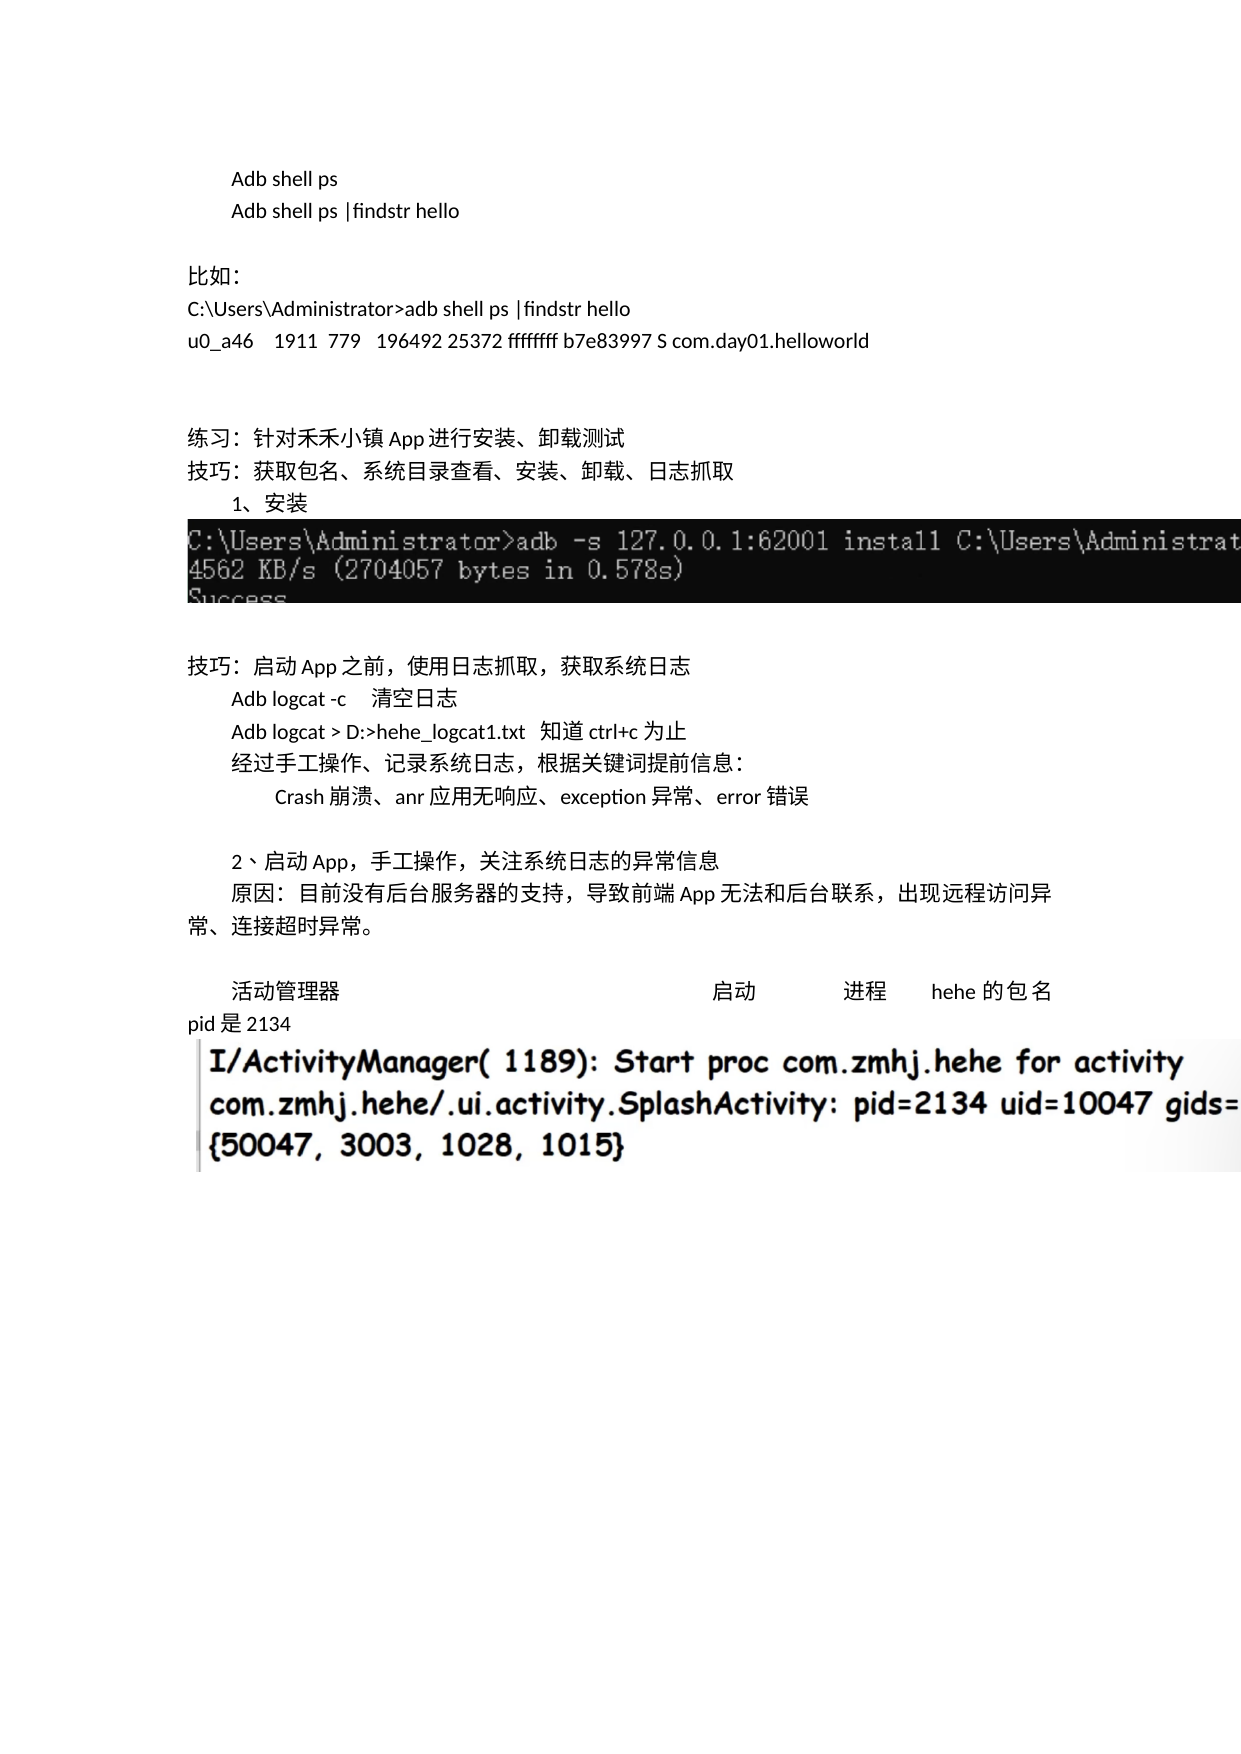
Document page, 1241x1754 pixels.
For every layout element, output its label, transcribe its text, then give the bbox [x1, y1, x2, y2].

list 练习：针对禾禾小镇App进行安装、卸载测试 [187, 422, 1053, 454]
list 启动App，手工操作，关注系统日志的异常信息 [187, 844, 1053, 877]
list 原因：目前没有后台服务器的支持，导致前端App无法和后台联系，出现远程访问异常、连接超时异常。 [187, 877, 1053, 942]
list Adb shell ps |findstr hello [187, 194, 1053, 227]
list C:\Users\Administrator>adb shell ps |findstr hello [187, 292, 1053, 324]
picture [187, 1039, 1241, 1172]
list 比如： [187, 259, 1053, 292]
list u0_a46 1911 779 196492 25372 ffffffff b7e83997 S com.day01.helloworld [187, 324, 1053, 357]
list 活动管理器 启动 进程 hehe的包名 pid是2134 [187, 974, 1053, 1039]
list Adb logcat -c 清空日志 [187, 682, 1053, 714]
list Crash 崩溃、anr应用无响应、exception异常、error错误 [231, 779, 1053, 812]
list 技巧：获取包名、系统目录查看、安装、卸载、日志抓取 [187, 454, 1053, 487]
list 经过手工操作、记录系统日志，根据关键词提前信息： [187, 747, 1053, 779]
list 1、安装 [187, 487, 1053, 519]
list Adb shell ps [187, 162, 1053, 194]
list Adb logcat > D:>hehe_logcat1.txt 知道ctrl+c 为止 [187, 714, 1053, 747]
list 技巧：启动App之前，使用日志抓取，获取系统日志 [187, 649, 1053, 682]
picture [187, 519, 1241, 603]
